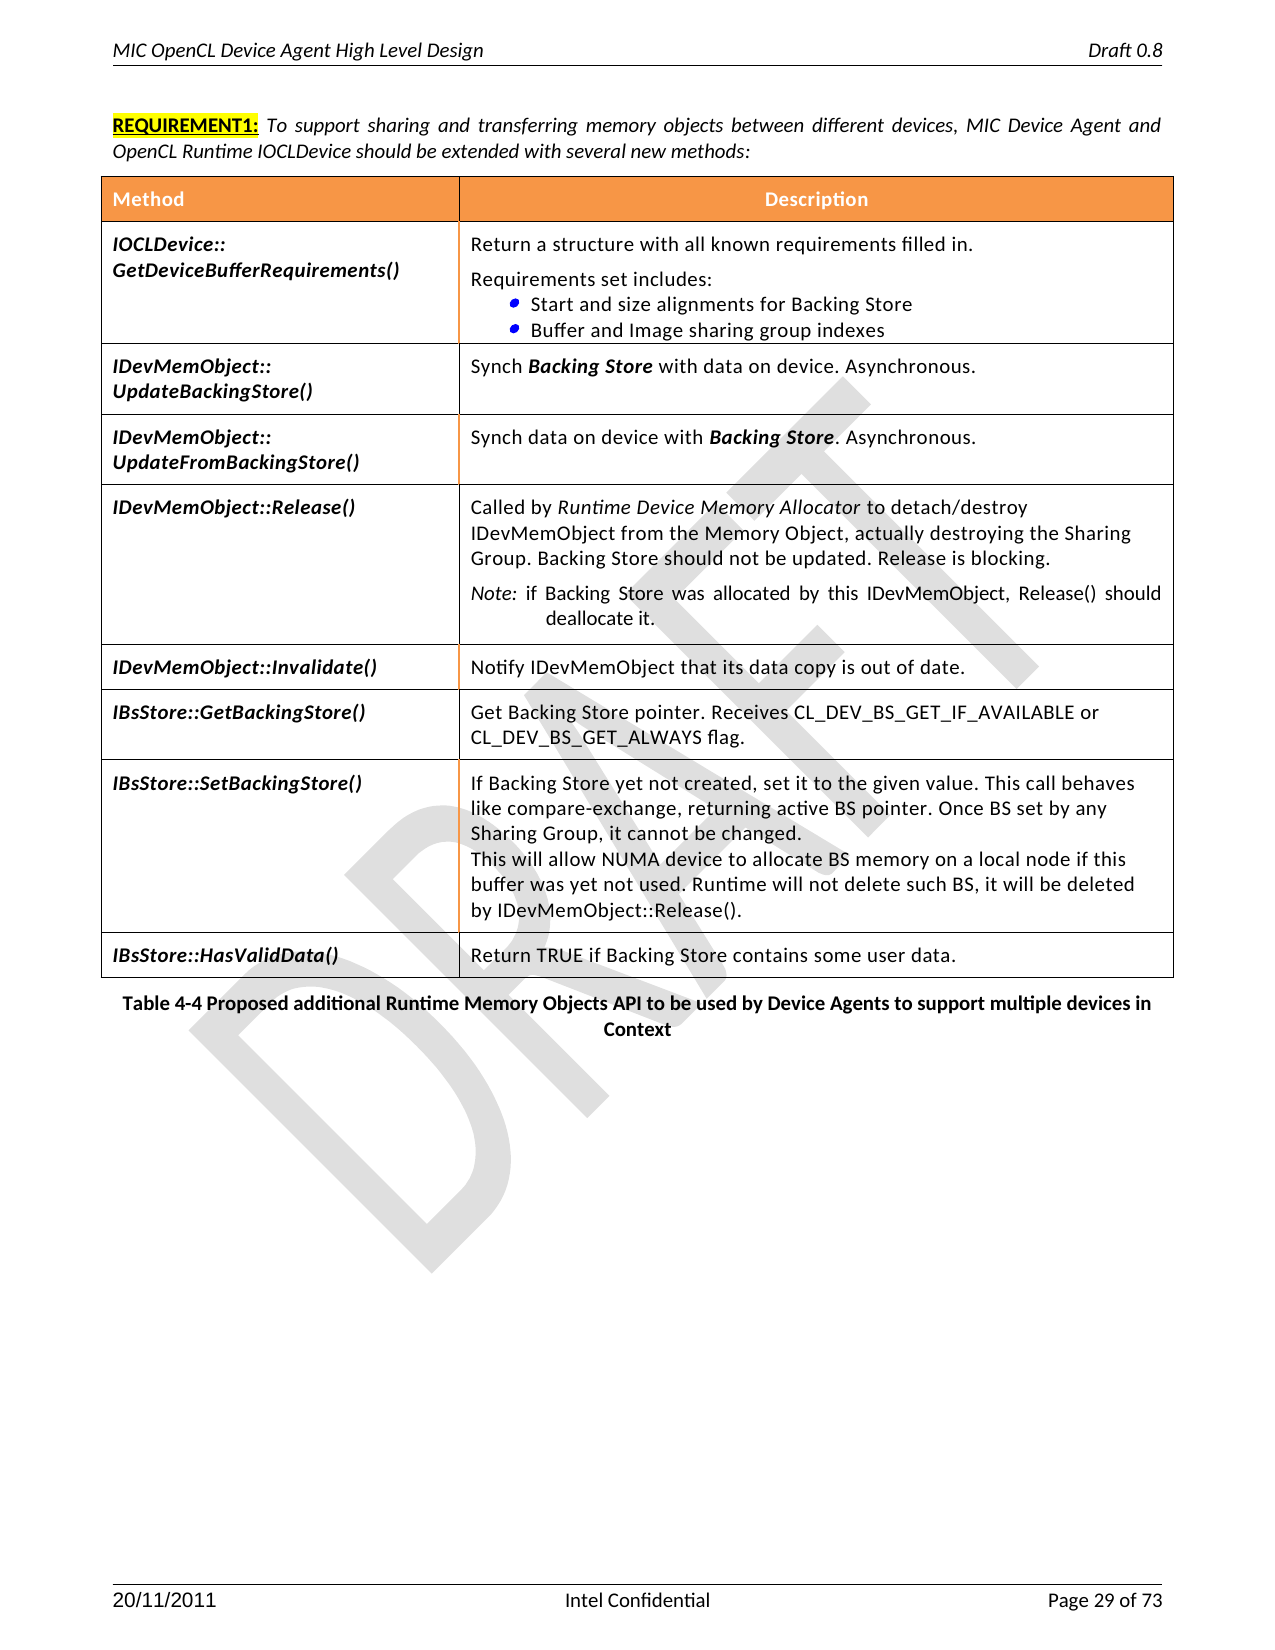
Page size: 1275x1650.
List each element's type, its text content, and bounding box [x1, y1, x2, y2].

table_cell IOCLDevice:: GetDeviceBufferRequirements() [102, 222, 458, 343]
table_cell IBsStore::SetBackingStore() [102, 760, 458, 932]
table_cell IDevMemObject:: UpdateFromBackingStore() [102, 415, 458, 484]
table_cell IDevMemObject:: UpdateBackingStore() [102, 344, 459, 413]
text Table ‎4-4 Proposed additional Runtime Memory Objects API to be used by Device Agents to support multiple devices in Context [112, 990, 1162, 1041]
table_cell Get Backing Store pointer. Receives CL_DEV_BS_GET_IF_AVAILABLE or CL_DEV_BS_GET_ALWAYS flag. [460, 690, 1173, 759]
text REQUIREMENT1: To support sharing and transferring memory objects between different devices, MIC Device Agent and OpenCL Runtime IOCLDevice should be extended with several new methods: [112, 112, 1162, 163]
table_cell Synch data on device with Backing Store. Asynchronous. [460, 415, 1173, 484]
table_cell Return a structure with all known requirements filled in. Requirements set includes: Start and size alignments for Backing Store Buffer and Image sharing group indexes [460, 222, 1173, 343]
table_cell Return TRUE if Backing Store contains some user data. [460, 933, 1173, 977]
table_cell IDevMemObject::Release() [102, 485, 459, 643]
table_cell Synch Backing Store with data on device. Asynchronous. [460, 344, 1173, 413]
table_cell IBsStore::GetBackingStore() [102, 690, 459, 759]
table_cell IBsStore::HasValidData() [102, 933, 459, 977]
table_header Method [102, 177, 459, 221]
table_cell Called by Runtime Device Memory Allocator to detach/destroy IDevMemObject from the Memory Object, actually destroying the Sharing Group. Backing Store should not be updated. Release is blocking. Note: if Backing Store was allocated by this IDevMemObject, Release() should deallocate it. [460, 485, 1173, 643]
table_cell If Backing Store yet not created, set it to the given value. This call behaves like compare-exchange, returning active BS pointer. Once BS set by any Sharing Group, it cannot be changed. This will allow NUMA device to allocate BS memory on a local node if this buffer was yet not used. Runtime will not delete such BS, it will be deleted by IDevMemObject::Release(). [460, 760, 1173, 932]
table_cell IDevMemObject::Invalidate() [102, 645, 458, 689]
table_cell Notify IDevMemObject that its data copy is out of date. [460, 645, 1173, 689]
table_header Description [460, 177, 1173, 221]
